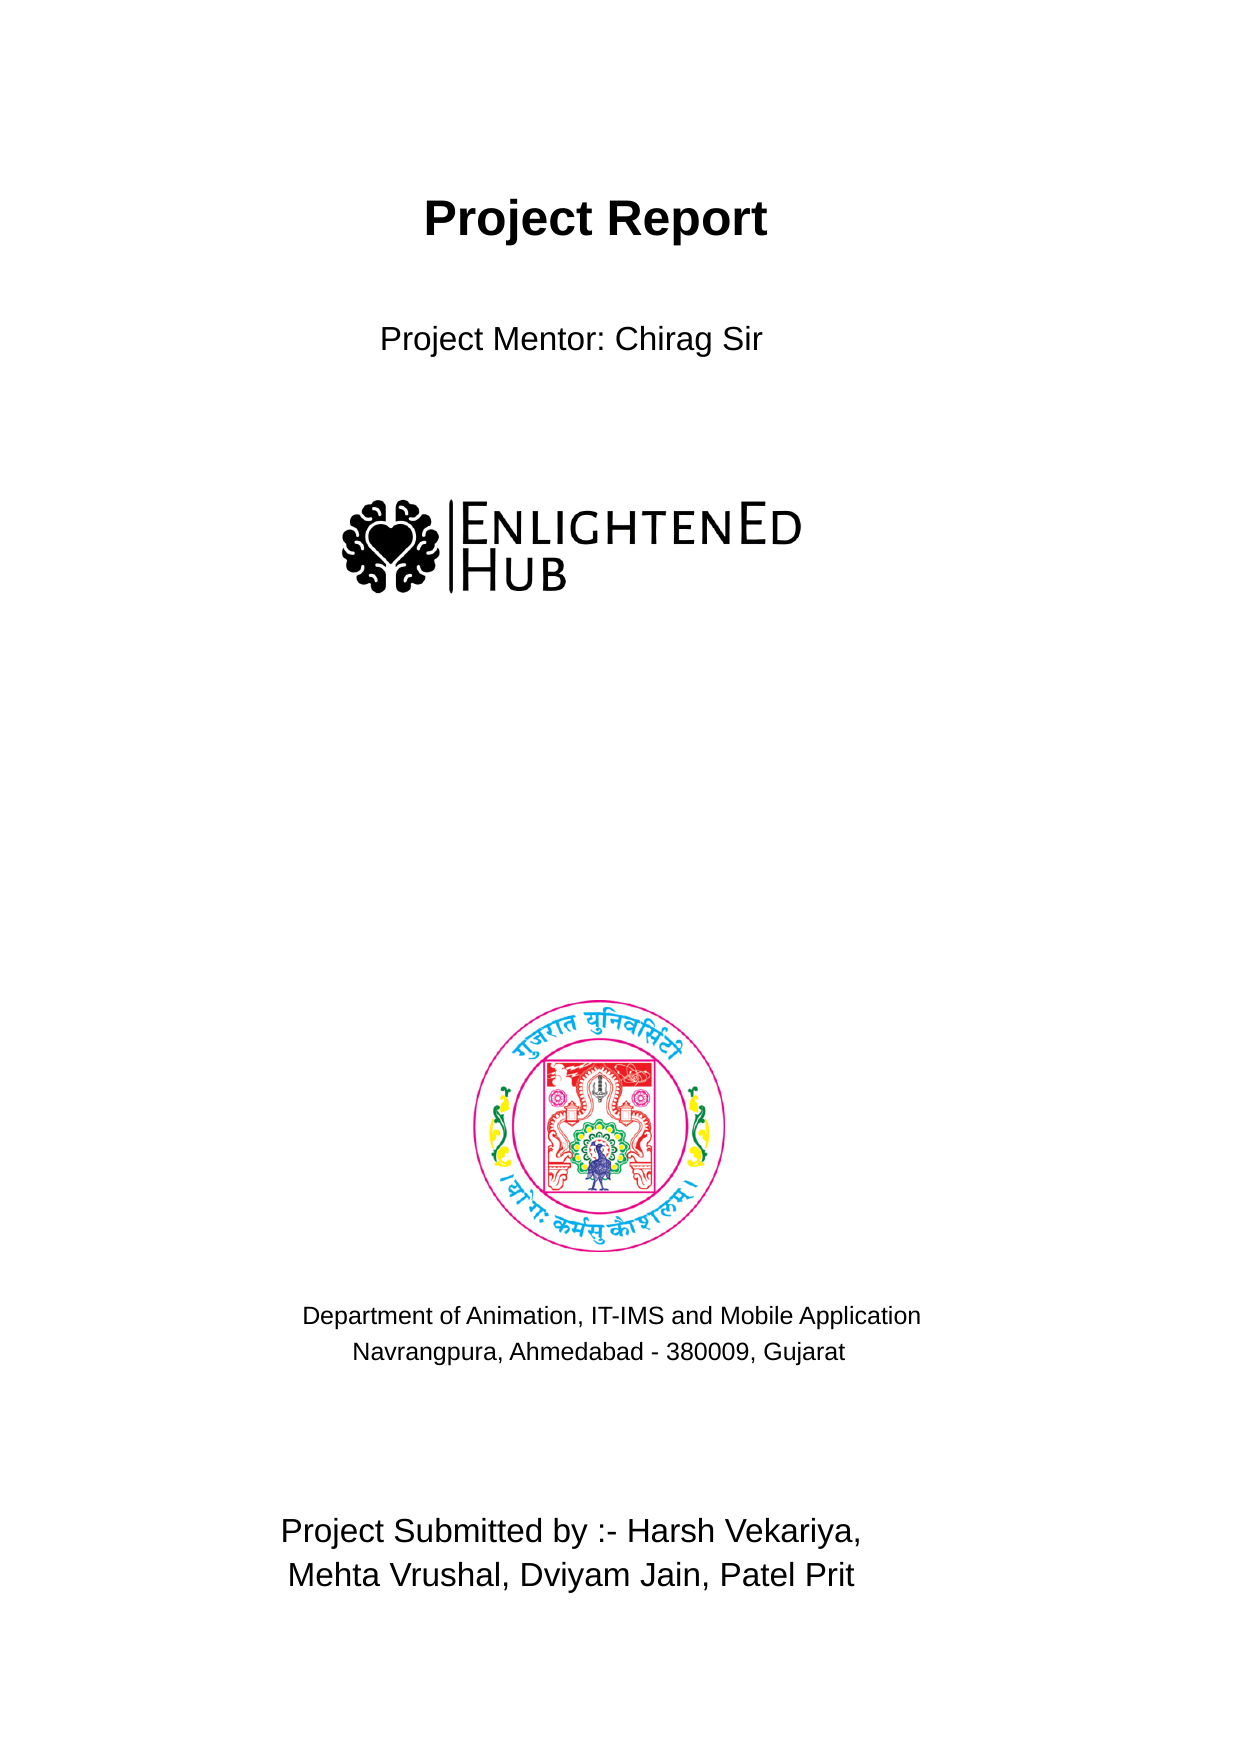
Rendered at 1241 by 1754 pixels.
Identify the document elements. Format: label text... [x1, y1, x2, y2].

text Project Mentor: Chirag Sir [150, 319, 992, 357]
text Department of Animation, IT-IMS and Mobile Application [231, 1301, 992, 1330]
text Project Submitted by :- Harsh Vekariya, [150, 1511, 992, 1549]
picture [473, 1000, 725, 1252]
text Mehta Vrushal, Dviyam Jain, Patel Prit [150, 1555, 992, 1593]
text Navrangpura, Ahmedabad - 380009, Gujarat [150, 1337, 992, 1366]
text Project Report [150, 188, 992, 246]
picture [334, 494, 808, 602]
